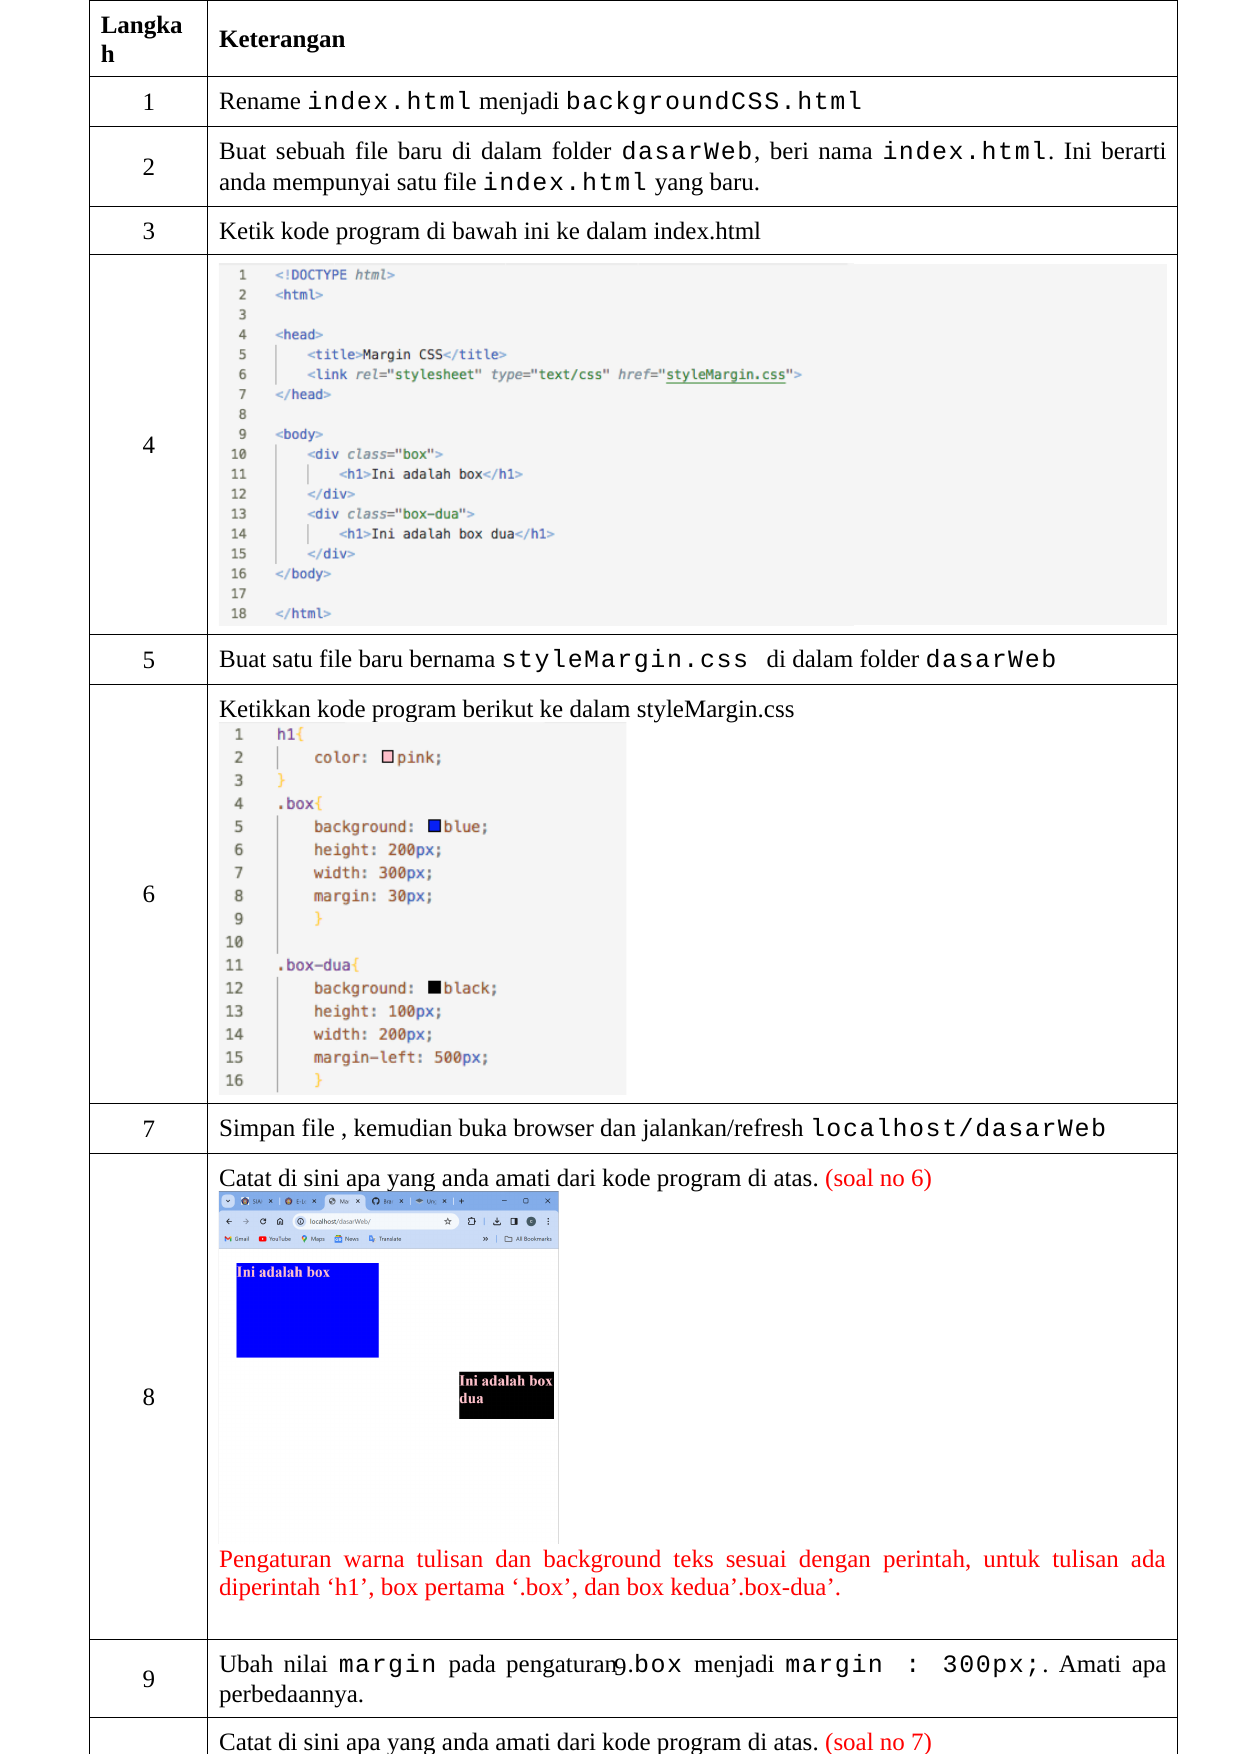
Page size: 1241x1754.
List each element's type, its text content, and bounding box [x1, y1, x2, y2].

table_cell 9 [90, 1640, 207, 1717]
table_cell Ketik kode program di bawah ini ke dalam index.html [208, 207, 1177, 254]
table_cell 7 [90, 1104, 207, 1153]
table_cell Ubah nilai margin pada pengaturan .box menjadi margin : 300px;. Amati apa perbedaannya. [208, 1640, 1177, 1717]
table_cell 10 [90, 1718, 207, 1754]
picture [218, 1191, 559, 1544]
table_cell Catat di sini apa yang anda amati dari kode program di atas. (soal no 6) Pengaturan warna tulisan dan background teks sesuai dengan perintah, untuk tulisan ada diperintah ‘h1’, box pertama ‘.box’, dan box kedua’.box-dua’. [208, 1154, 1177, 1639]
table_cell 2 [90, 127, 207, 206]
picture [218, 722, 627, 1095]
table_cell Buat satu file baru bernama styleMargin.css di dalam folder dasarWeb [208, 635, 1177, 684]
table_cell Simpan file , kemudian buka browser dan jalankan/refresh localhost/dasarWeb [208, 1104, 1177, 1153]
table_cell Rename index.html menjadi backgroundCSS.html [208, 77, 1177, 126]
picture [218, 263, 854, 626]
table_cell Ketikkan kode program berikut ke dalam styleMargin.css [208, 685, 1177, 1103]
table_cell [208, 255, 1177, 634]
table_header Langkah [90, 1, 207, 76]
table_cell 8 [90, 1154, 207, 1639]
table_cell Catat di sini apa yang anda amati dari kode program di atas. (soal no 7) Margin box pertama menjadi 300px, dan jadi makin ketengah [208, 1718, 1177, 1754]
table_cell 6 [90, 685, 207, 1103]
table_cell 4 [90, 255, 207, 634]
table_cell 1 [90, 77, 207, 126]
table_header Keterangan [208, 1, 1177, 76]
table_cell 5 [90, 635, 207, 684]
table_cell Buat sebuah file baru di dalam folder dasarWeb, beri nama index.html. Ini berarti anda mempunyai satu file index.html yang baru. [208, 127, 1177, 206]
table_cell 3 [90, 207, 207, 254]
